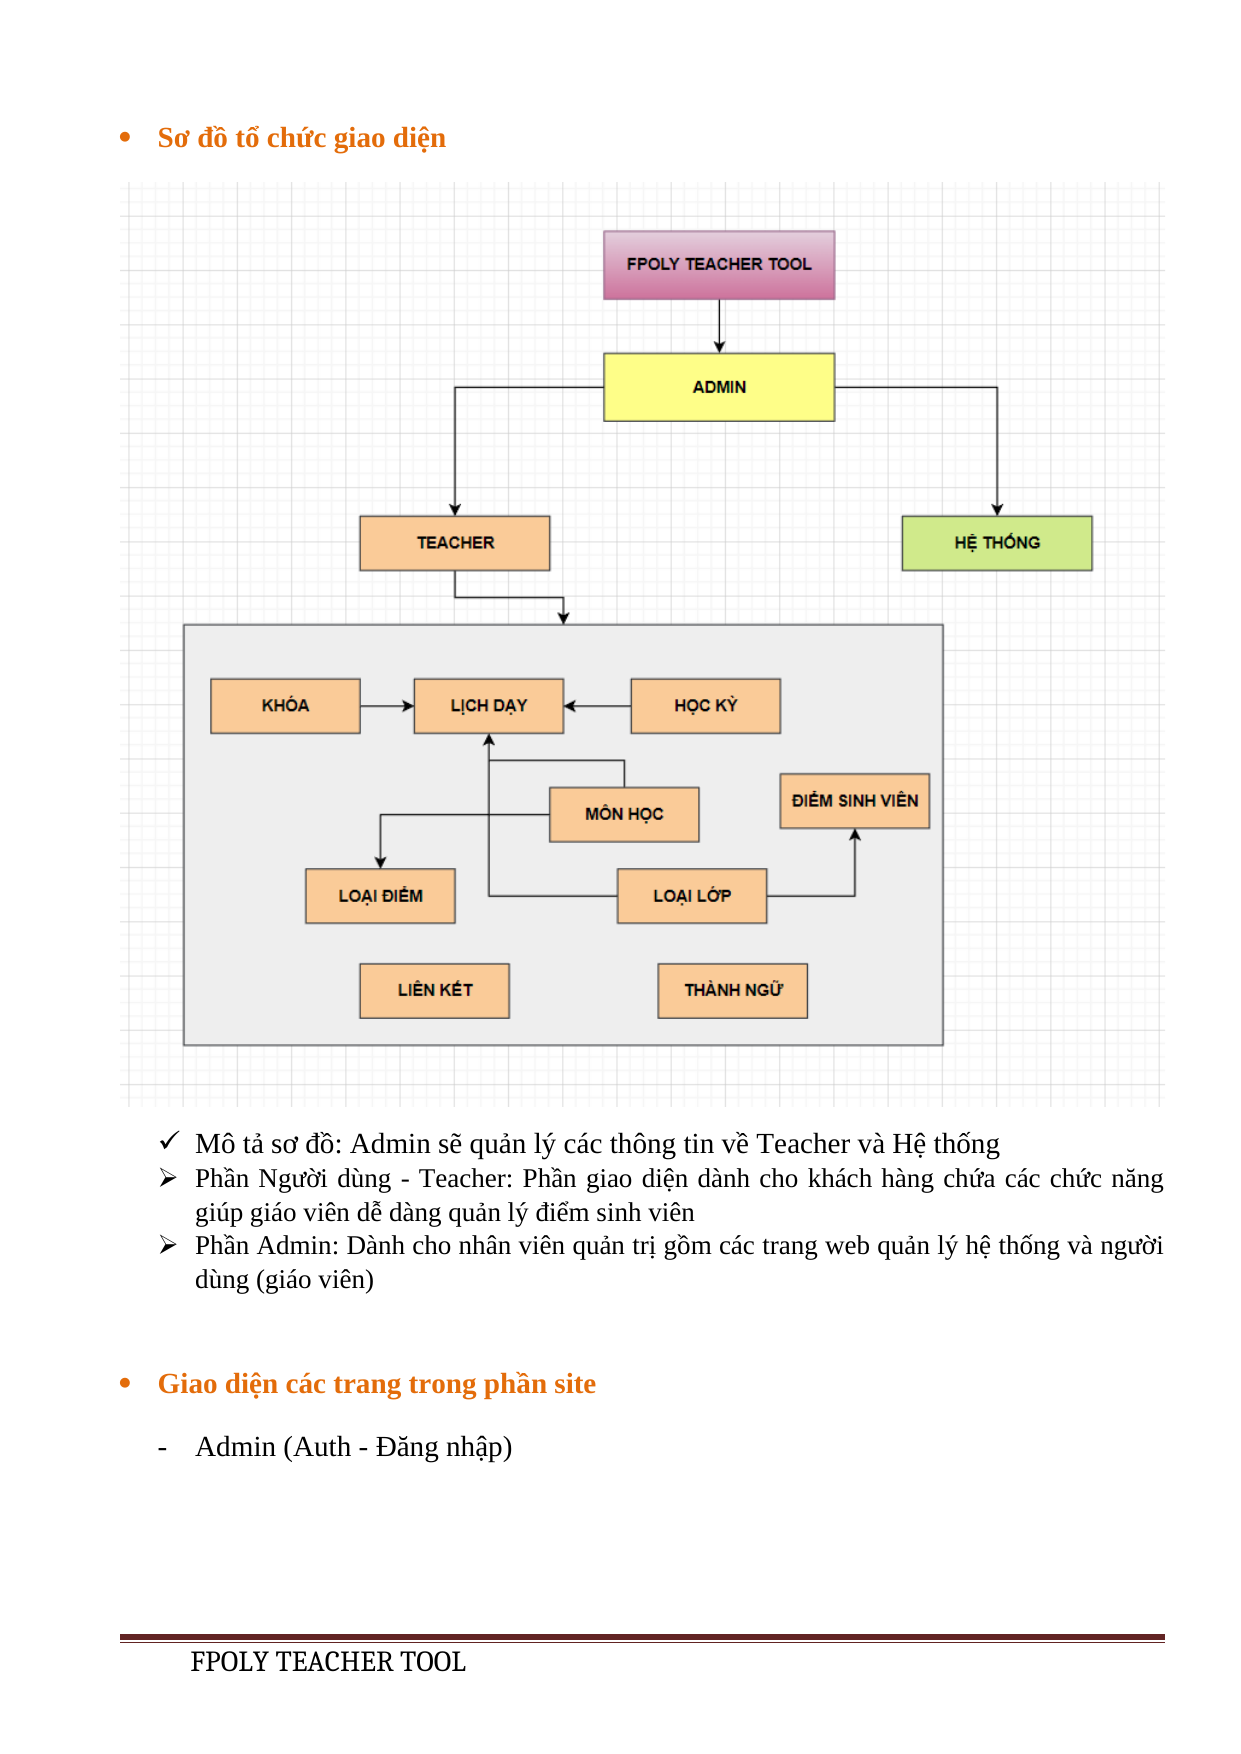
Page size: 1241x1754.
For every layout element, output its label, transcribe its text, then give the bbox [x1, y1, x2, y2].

list Admin (Auth - Đăng nhập) [157, 1429, 1165, 1462]
list Phần Admin: Dành cho nhân viên quản trị gồm các trang web quản lý hệ thống và người dùng (giáo viên) [157, 1229, 1165, 1294]
picture [120, 182, 1166, 1107]
list Phần Người dùng - Teacher: Phần giao diện dành cho khách hàng chứa các chức năng giúp giáo viên dễ dàng quản lý điểm sinh viên [157, 1162, 1165, 1227]
subtitle Giao diện các trang trong phần site [120, 1366, 1165, 1399]
subtitle Sơ đồ tổ chức giao diện [120, 120, 1165, 154]
list Mô tả sơ đồ: Admin sẽ quản lý các thông tin về Teacher và Hệ thống [157, 1126, 1165, 1159]
